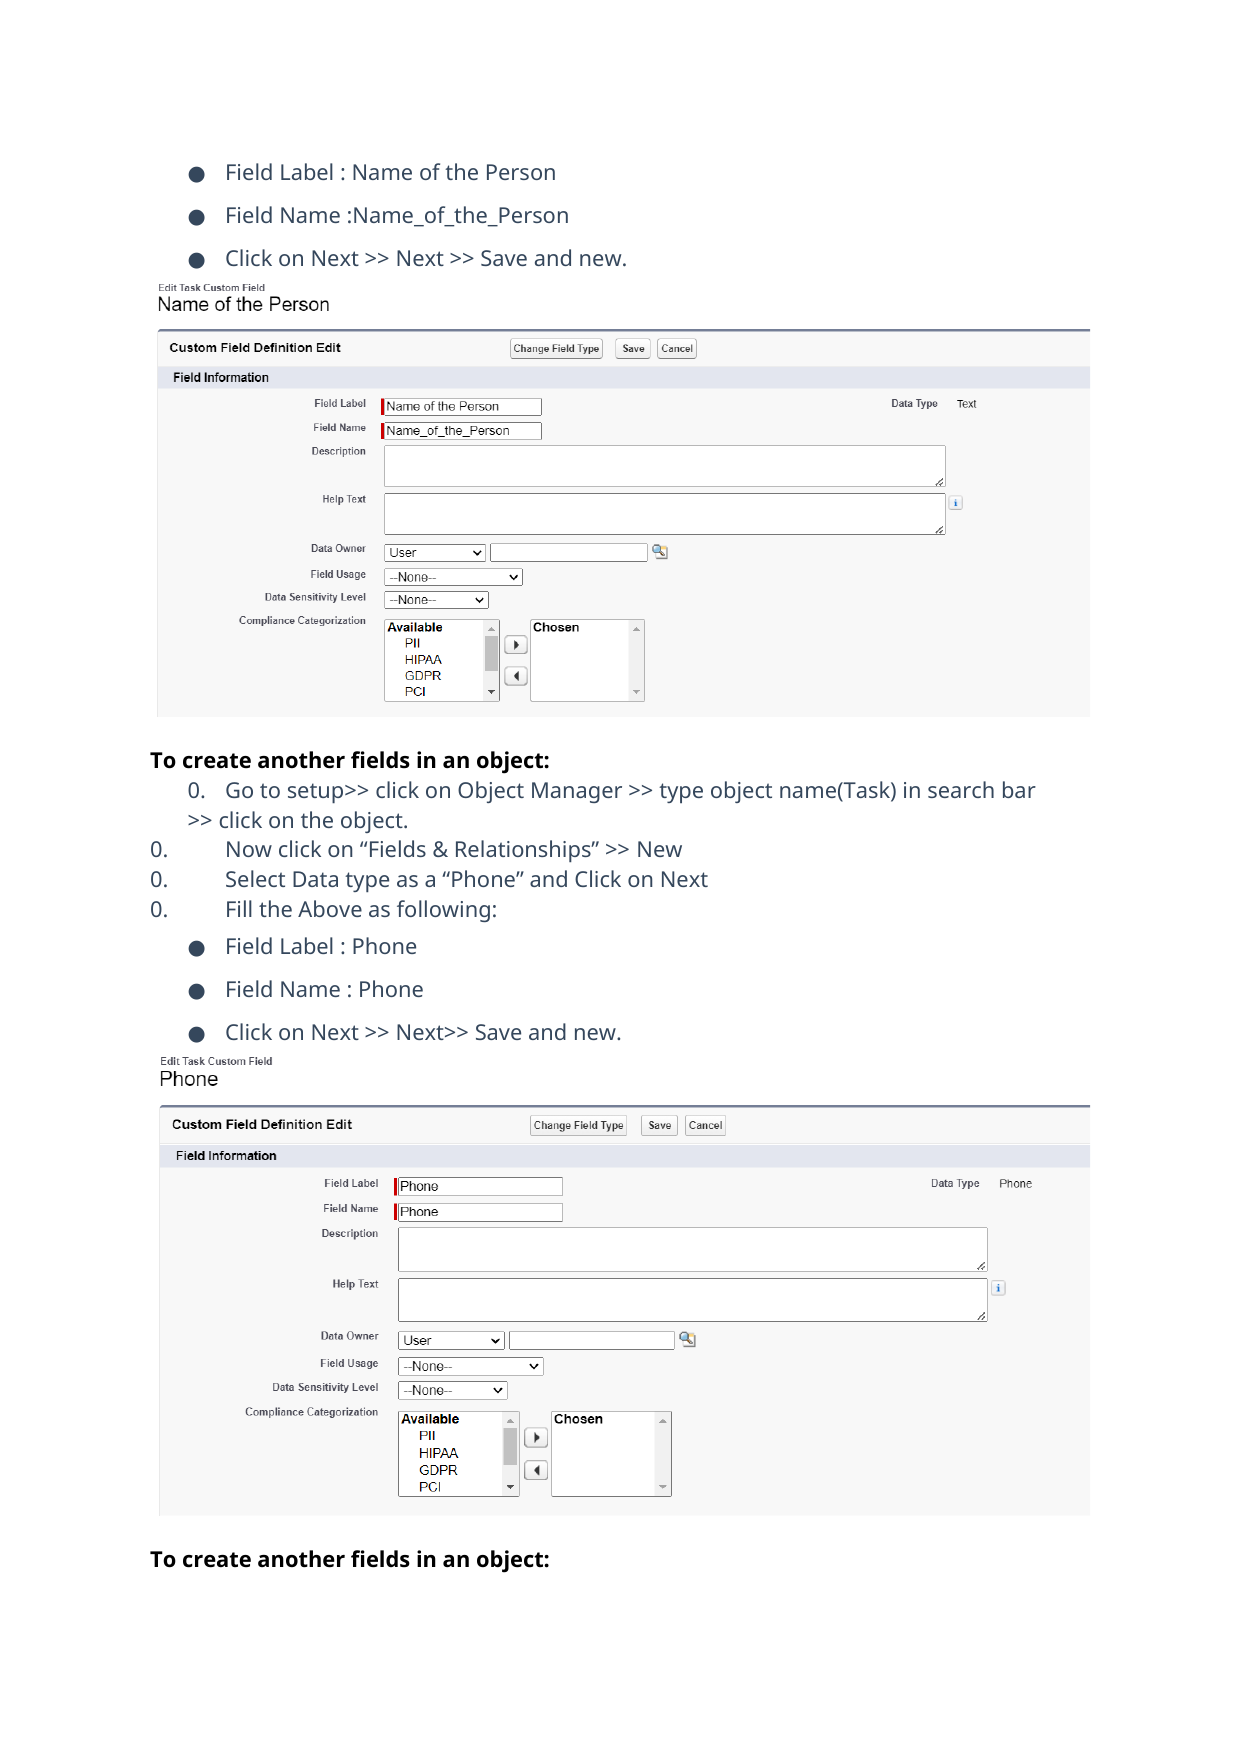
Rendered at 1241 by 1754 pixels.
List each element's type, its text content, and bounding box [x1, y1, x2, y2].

picture [150, 278, 1091, 717]
list Field Name : Phone [187, 967, 1090, 1009]
text To create another fields in an object: [150, 1544, 1090, 1573]
list Go to setup>> click on Object Manager >> type object name(Task) in search bar >> click on the object. [187, 775, 1090, 834]
list Click on Next >> Next >> Save and new. [187, 235, 1090, 278]
list Field Label : Phone [187, 924, 1090, 967]
list Select Data type as a “Phone” and Click on Next [150, 864, 1090, 894]
picture [150, 1052, 1091, 1516]
list Fill the Above as following: [150, 894, 1090, 924]
list Click on Next >> Next>> Save and new. [187, 1009, 1090, 1052]
list Field Label : Name of the Person [187, 150, 1090, 193]
list Now click on “Fields & Relationships” >> New [150, 834, 1090, 864]
text To create another fields in an object: [150, 745, 1090, 775]
list Field Name :Name_of_the_Person [187, 193, 1090, 235]
